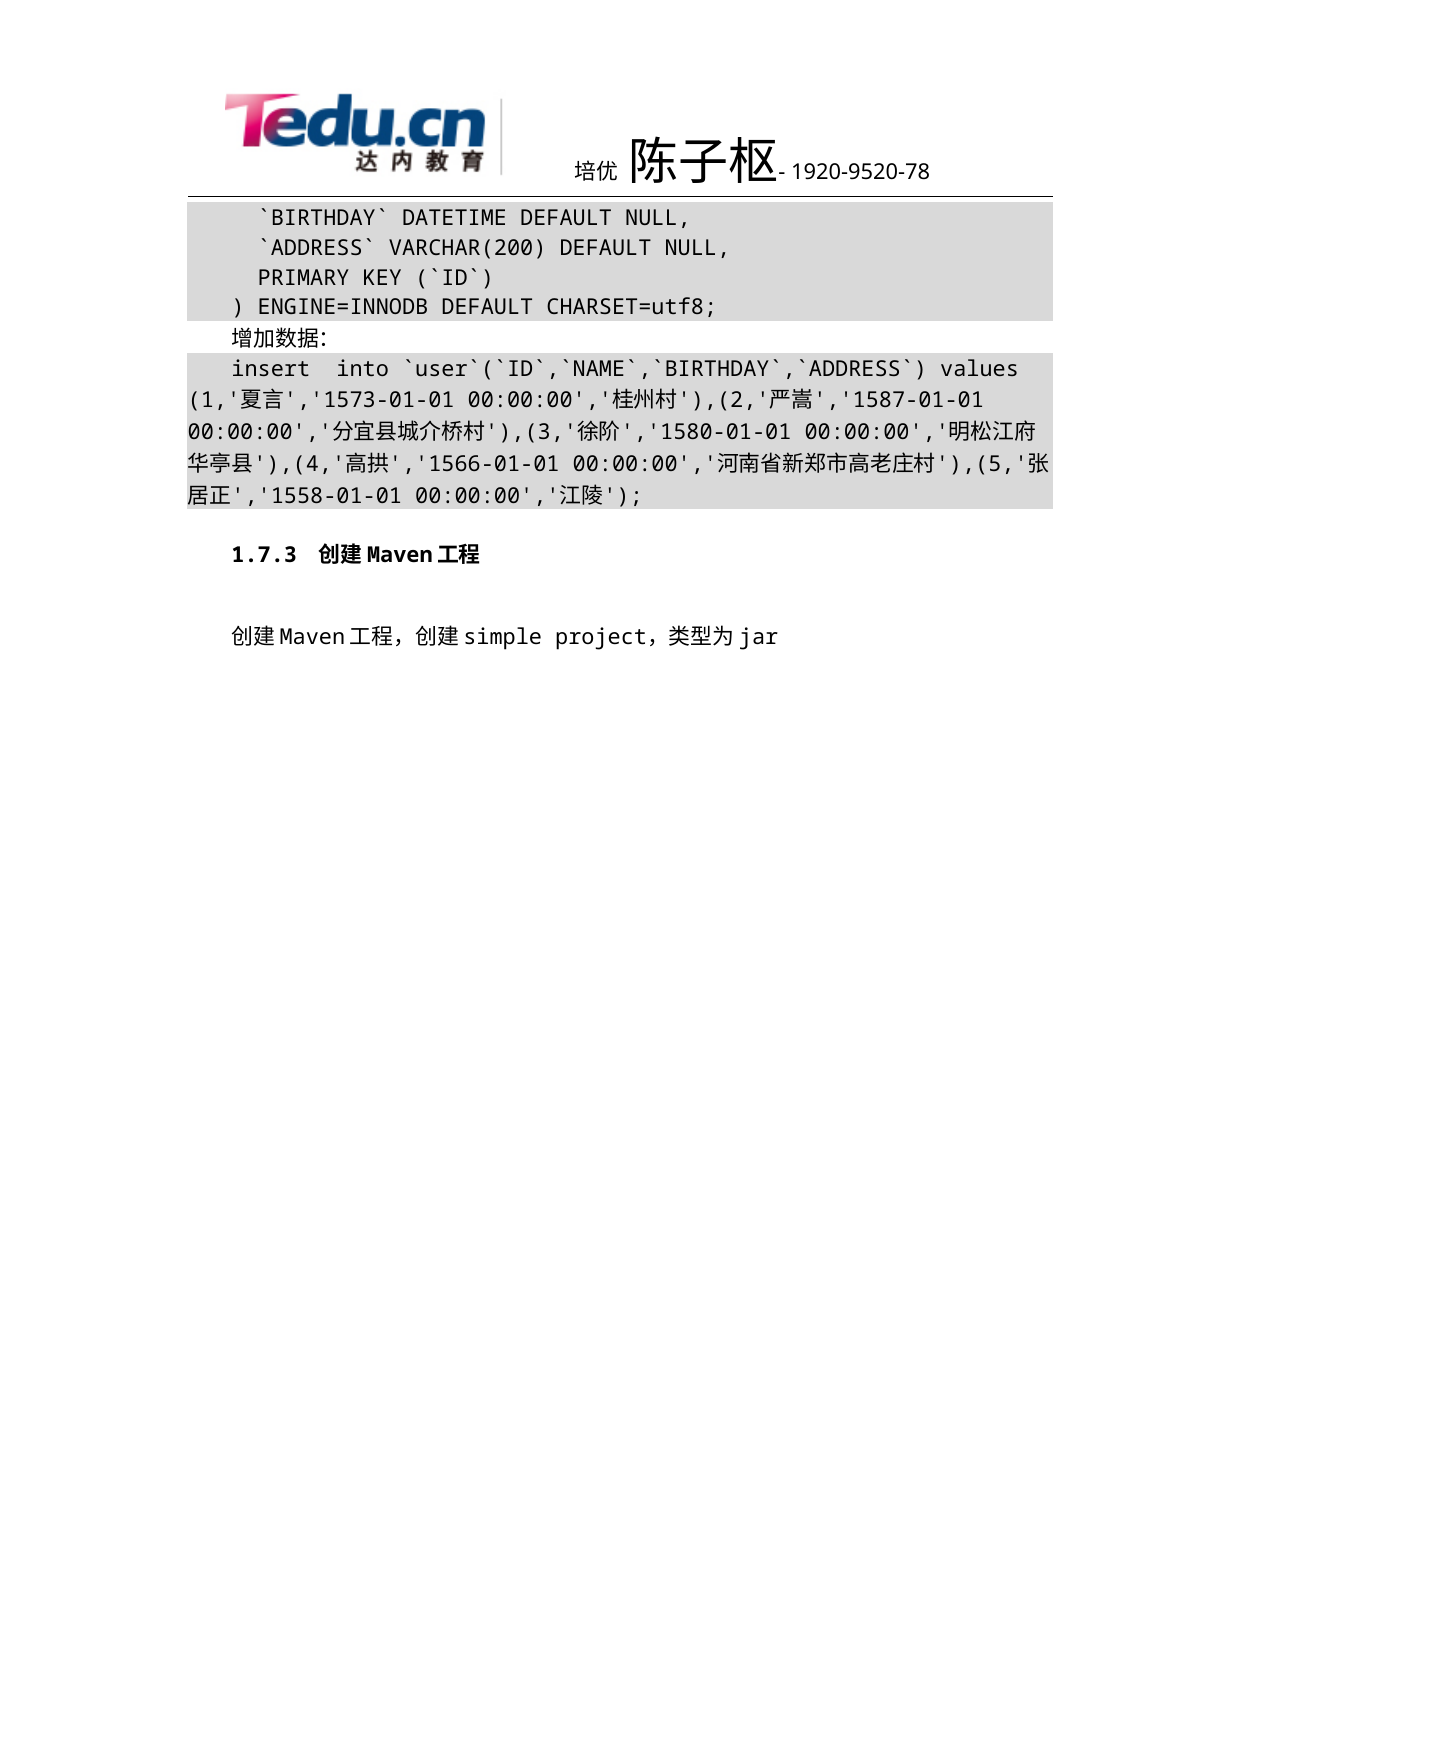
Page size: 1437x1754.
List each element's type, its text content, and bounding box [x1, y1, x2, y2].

text ) ENGINE=INNODB DEFAULT CHARSET=utf8; [187, 291, 1053, 321]
picture [225, 88, 507, 180]
text 创建Maven工程，创建simple project，类型为jar [187, 619, 1053, 650]
text insert into `user`(`ID`,`NAME`,`BIRTHDAY`,`ADDRESS`) values (1,'夏言','1573-01-01 00:00:00','桂州村'),(2,'严嵩','1587-01-01 00:00:00','分宜县城介桥村'),(3,'徐阶','1580-01-01 00:00:00','明松江府华亭县'),(4,'高拱','1566-01-01 00:00:00','河南省新郑市高老庄村'),(5,'张居正','1558-01-01 00:00:00','江陵'); [187, 353, 1053, 509]
text `BIRTHDAY` DATETIME DEFAULT NULL, [187, 202, 1053, 232]
text PRIMARY KEY (`ID`) [187, 261, 1053, 291]
text 增加数据： [187, 321, 1053, 353]
subtitle 创建Maven工程 [187, 537, 1053, 568]
text `ADDRESS` VARCHAR(200) DEFAULT NULL, [187, 232, 1053, 261]
